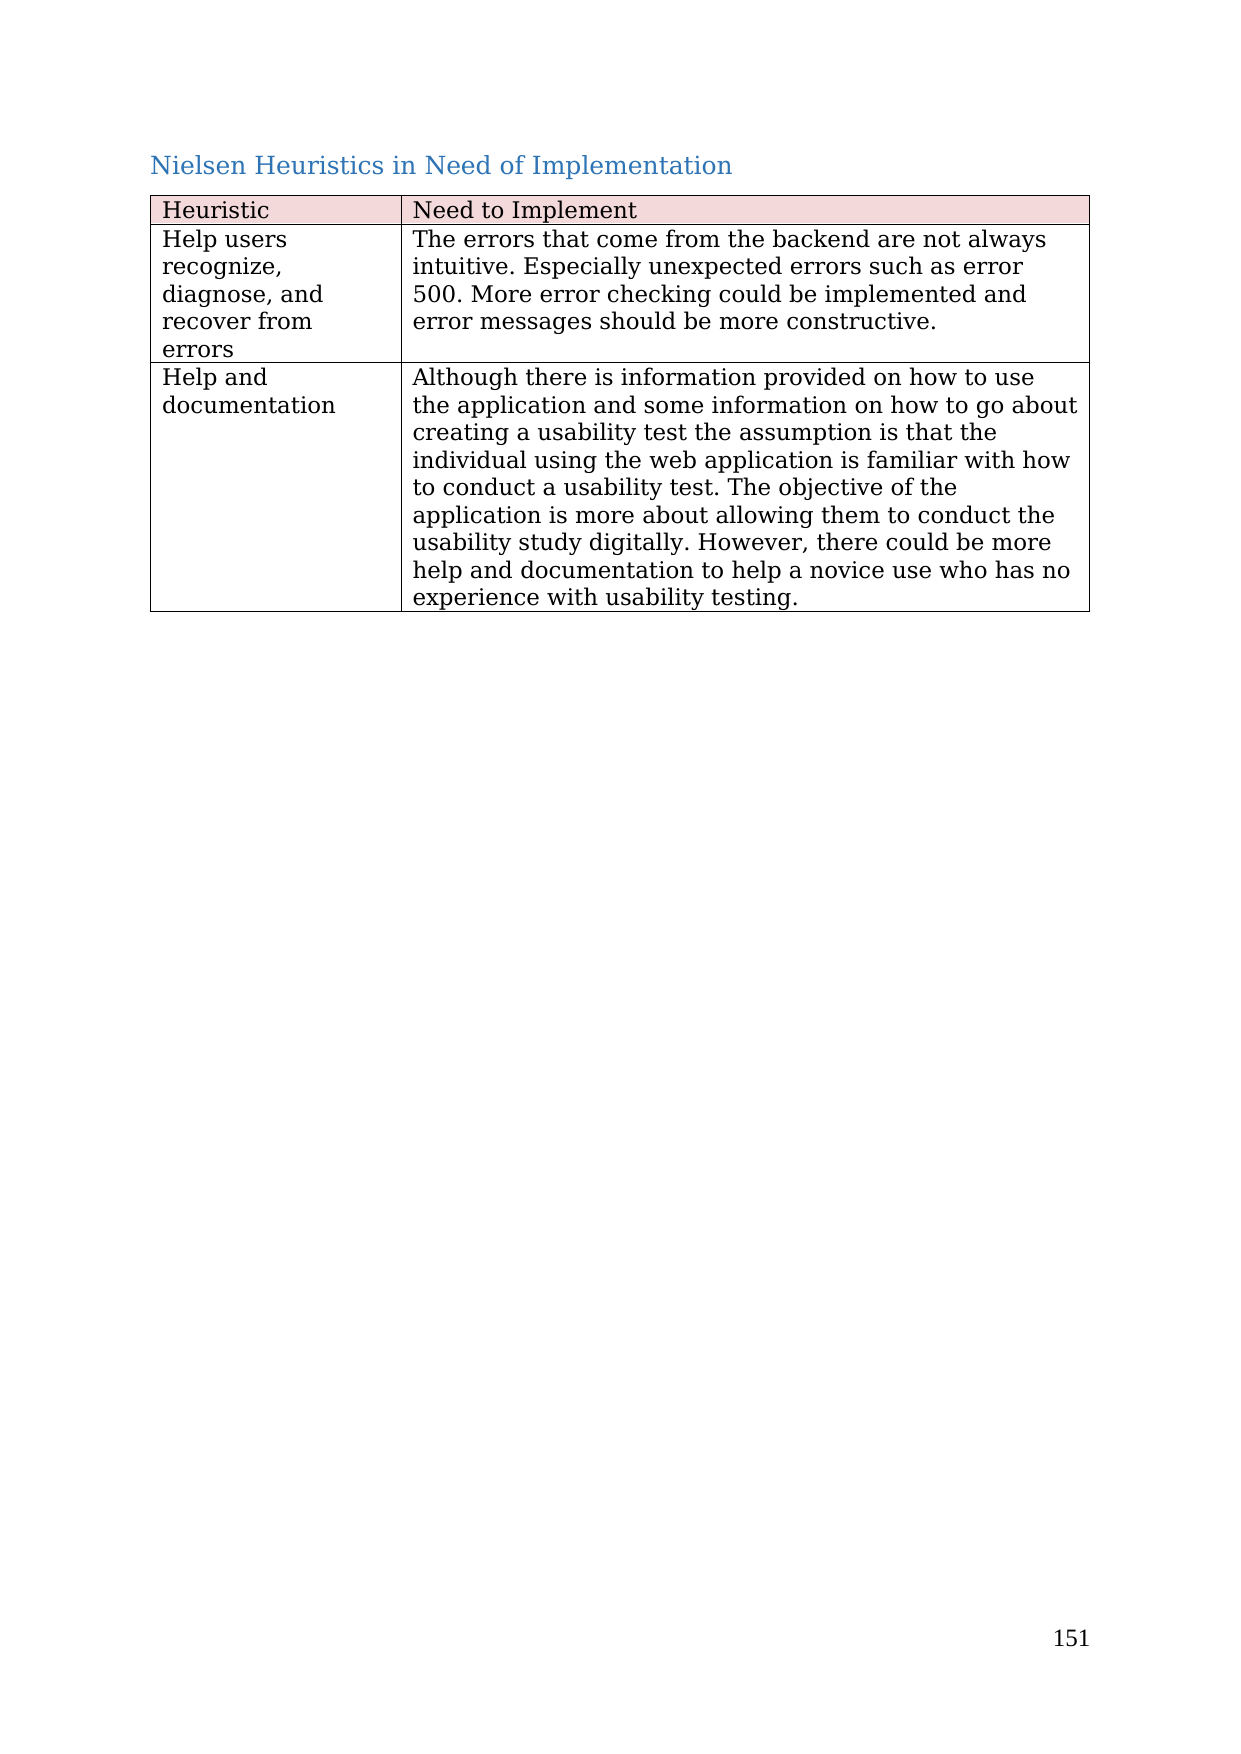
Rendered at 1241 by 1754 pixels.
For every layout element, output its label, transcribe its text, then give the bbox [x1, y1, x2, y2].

table_header Need to Implement [402, 196, 1089, 223]
subtitle Nielsen Heuristics in Need of Implementation [150, 150, 1090, 180]
table_header Heuristic [151, 196, 401, 223]
table_cell The errors that come from the backend are not always intuitive. Especially unexpected errors such as error 500. More error checking could be implemented and error messages should be more constructive. [402, 225, 1089, 362]
table_cell Although there is information provided on how to use the application and some information on how to go about creating a usability test the assumption is that the individual using the web application is familiar with how to conduct a usability test. The objective of the application is more about allowing them to conduct the usability study digitally. However, there could be more help and documentation to help a novice use who has no experience with usability testing. [402, 363, 1089, 611]
table_cell Help and documentation [151, 363, 401, 611]
table_cell Help users recognize, diagnose, and recover from errors [151, 225, 401, 362]
